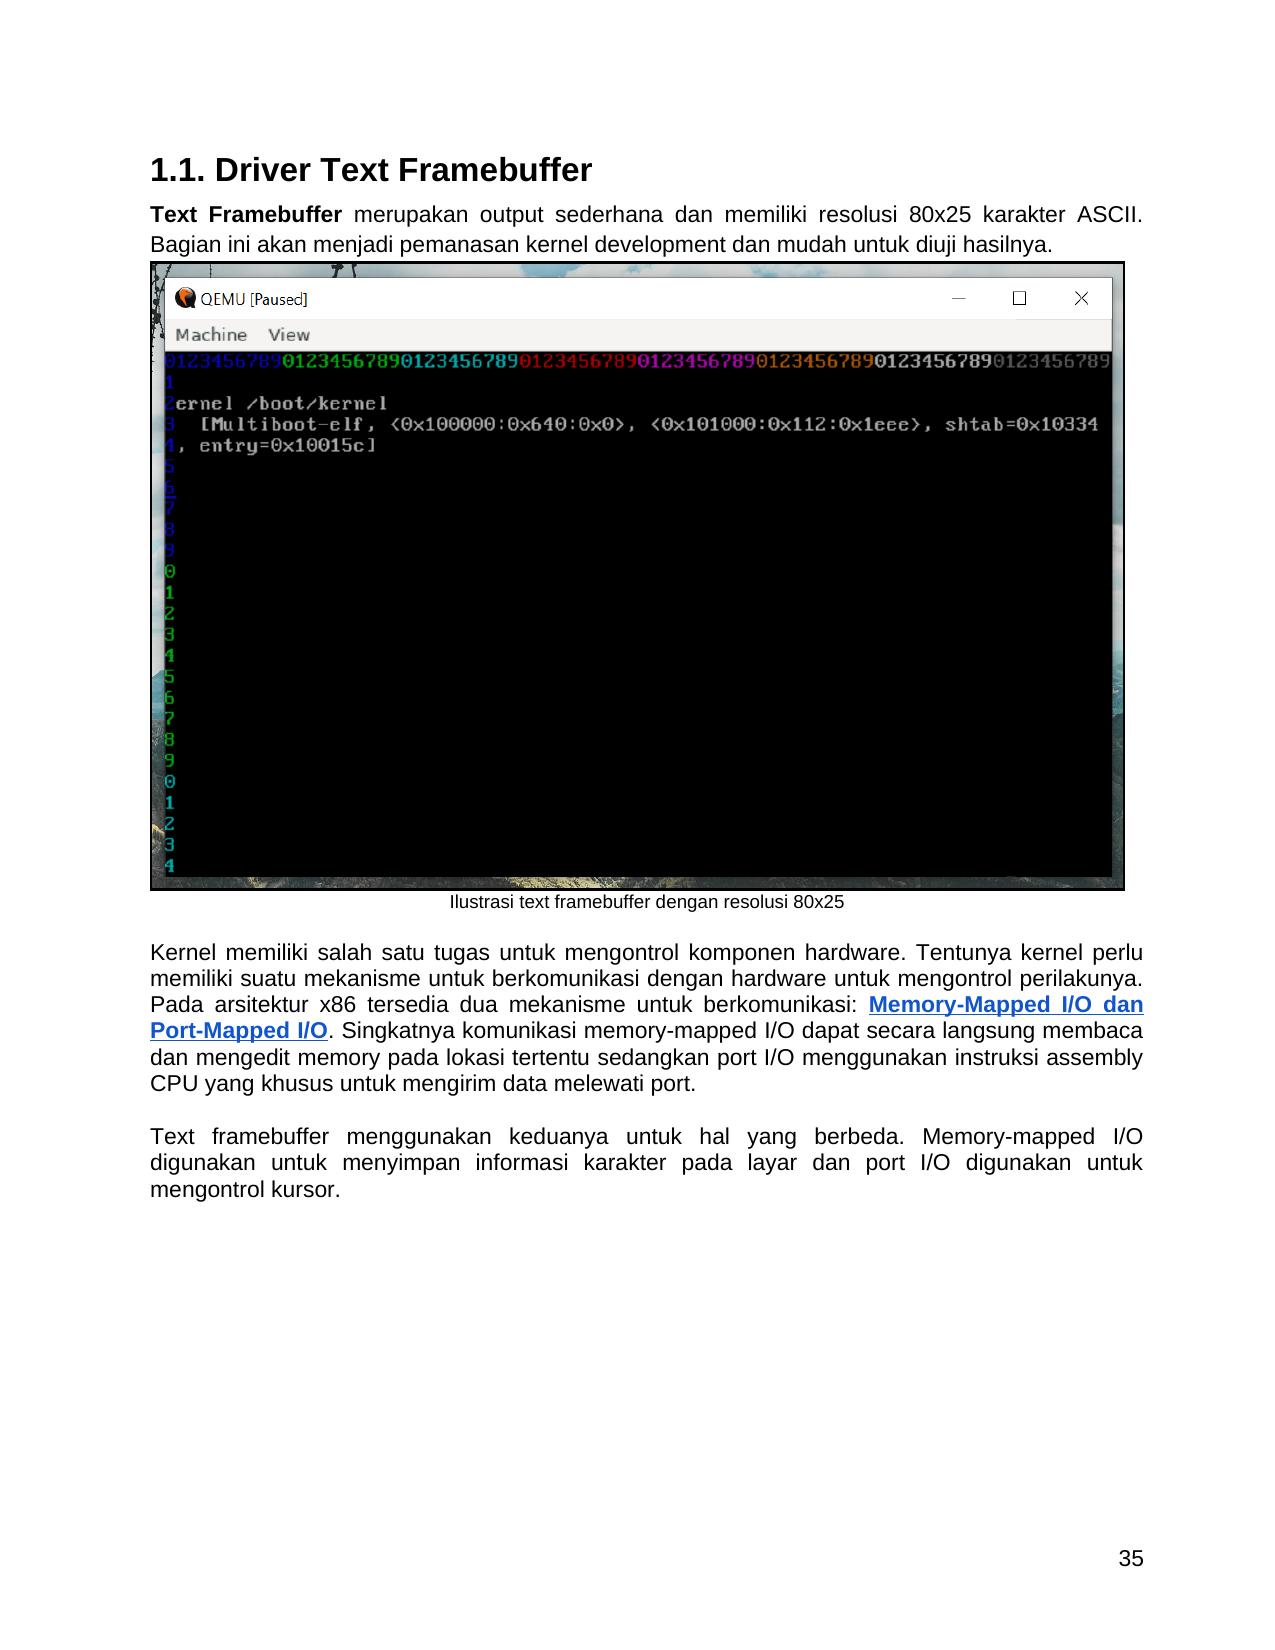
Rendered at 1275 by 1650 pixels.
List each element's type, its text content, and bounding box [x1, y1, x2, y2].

text Text framebuffer menggunakan keduanya untuk hal yang berbeda. Memory-mapped I/O digunakan untuk menyimpan informasi karakter pada layar dan port I/O digunakan untuk mengontrol kursor. [150, 1123, 1144, 1202]
picture [152, 264, 1123, 888]
text Ilustrasi text framebuffer dengan resolusi 80x25 [150, 891, 1144, 912]
text Text Framebuffer merupakan output sederhana dan memiliki resolusi 80x25 karakter ASCII. Bagian ini akan menjadi pemanasan kernel development dan mudah untuk diuji hasilnya. [150, 201, 1144, 257]
subtitle 1.1. Driver Text Framebuffer [150, 150, 1144, 188]
text Kernel memiliki salah satu tugas untuk mengontrol komponen hardware. Tentunya kernel perlu memiliki suatu mekanisme untuk berkomunikasi dengan hardware untuk mengontrol perilakunya. Pada arsitektur x86 tersedia dua mekanisme untuk berkomunikasi: Memory-Mapped I/O dan Port-Mapped I/O. Singkatnya komunikasi memory-mapped I/O dapat secara langsung membaca dan mengedit memory pada lokasi tertentu sedangkan port I/O menggunakan instruksi assembly CPU yang khusus untuk mengirim data melewati port. [150, 938, 1144, 1097]
